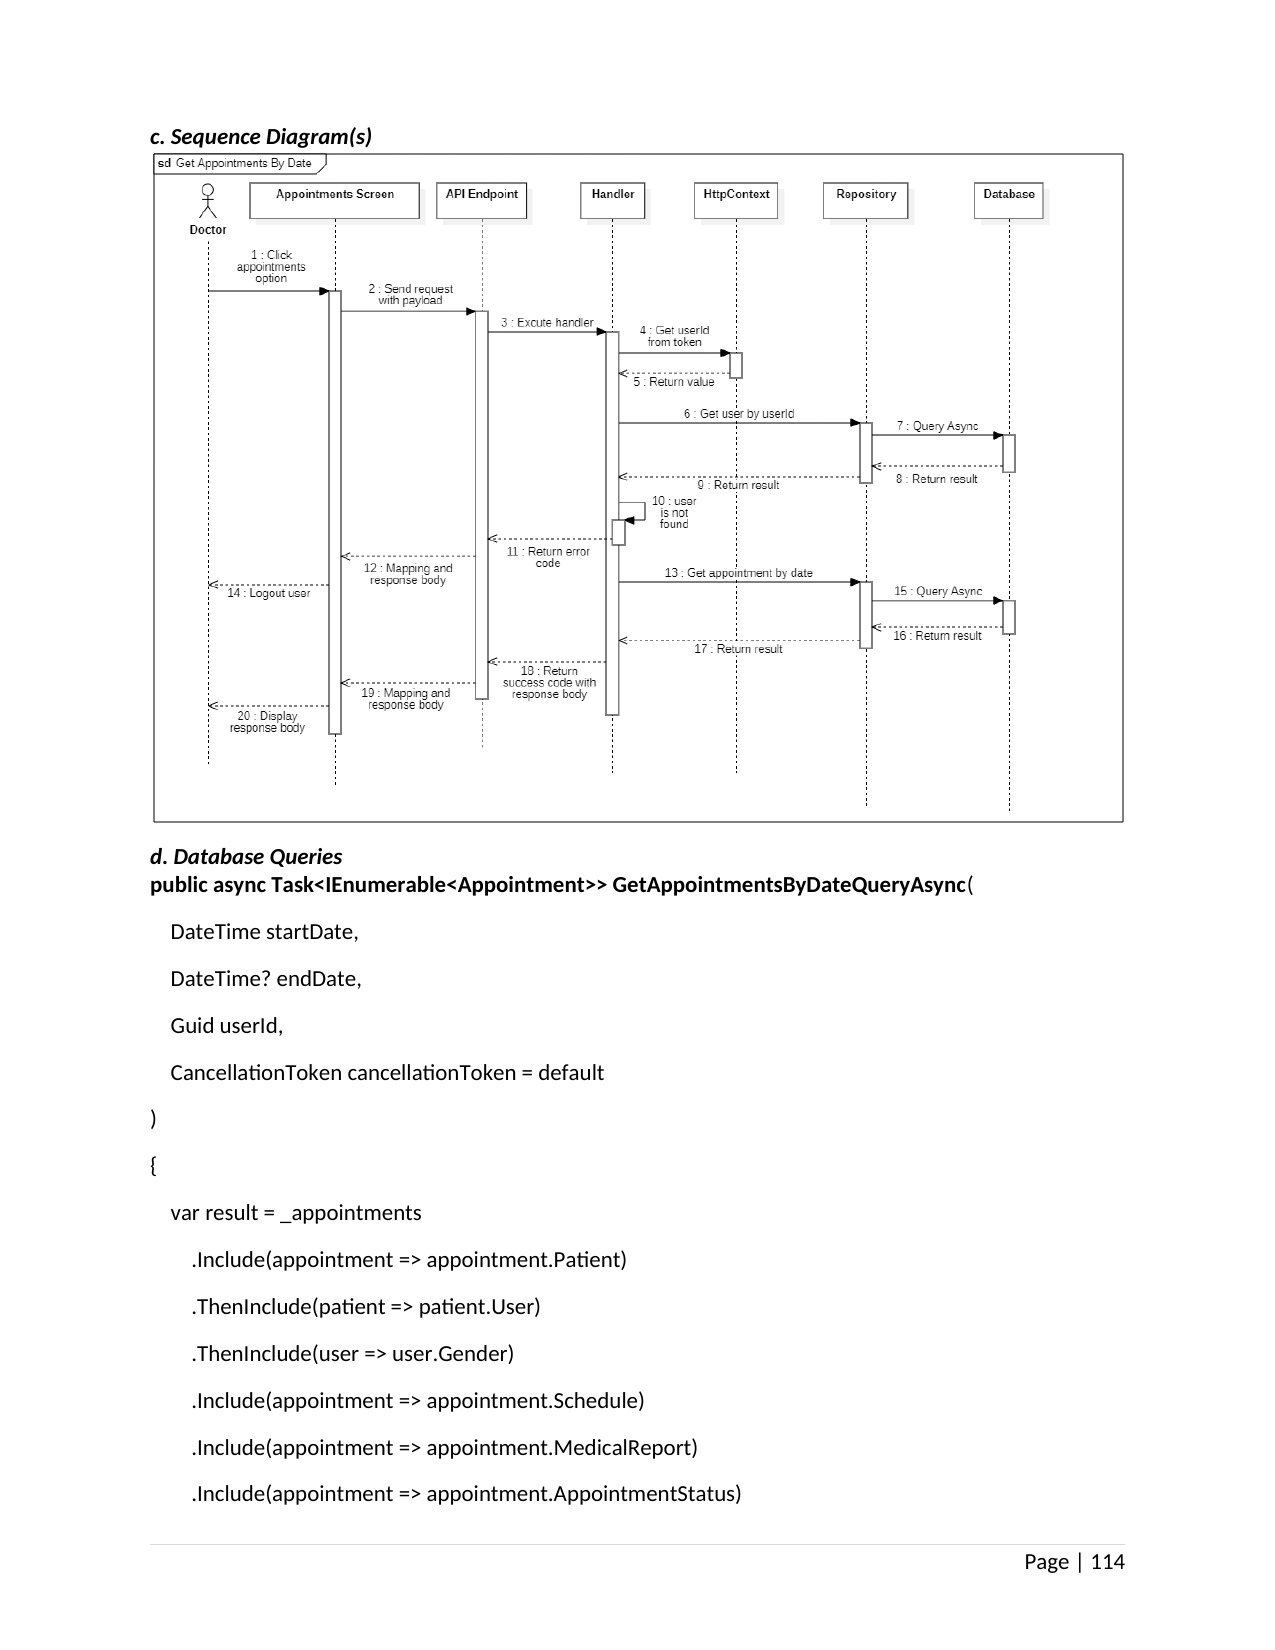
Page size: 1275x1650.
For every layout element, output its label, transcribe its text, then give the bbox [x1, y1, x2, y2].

text ) [150, 1104, 1125, 1132]
text Guid userId, [150, 1011, 1125, 1039]
text { [150, 1151, 1125, 1179]
text .Include(appointment => appointment.MedicalReport) [150, 1433, 1125, 1461]
text DateTime? endDate, [150, 964, 1125, 992]
text public async Task<IEnumerable<Appointment>> GetAppointmentsByDateQueryAsync( [150, 870, 1125, 898]
text .Include(appointment => appointment.Schedule) [150, 1386, 1125, 1414]
text var result = _appointments [150, 1198, 1125, 1226]
text CancellationToken cancellationToken = default [150, 1058, 1125, 1086]
text .Include(appointment => appointment.Patient) [150, 1245, 1125, 1273]
text .Include(appointment => appointment.AppointmentStatus) [150, 1479, 1125, 1507]
text DateTime startDate, [150, 917, 1125, 945]
picture [150, 150, 1125, 824]
text .ThenInclude(patient => patient.User) [150, 1292, 1125, 1320]
subtitle c. Sequence Diagram(s) [150, 122, 1125, 150]
text .ThenInclude(user => user.Gender) [150, 1339, 1125, 1367]
subtitle d. Database Queries [150, 842, 1125, 870]
